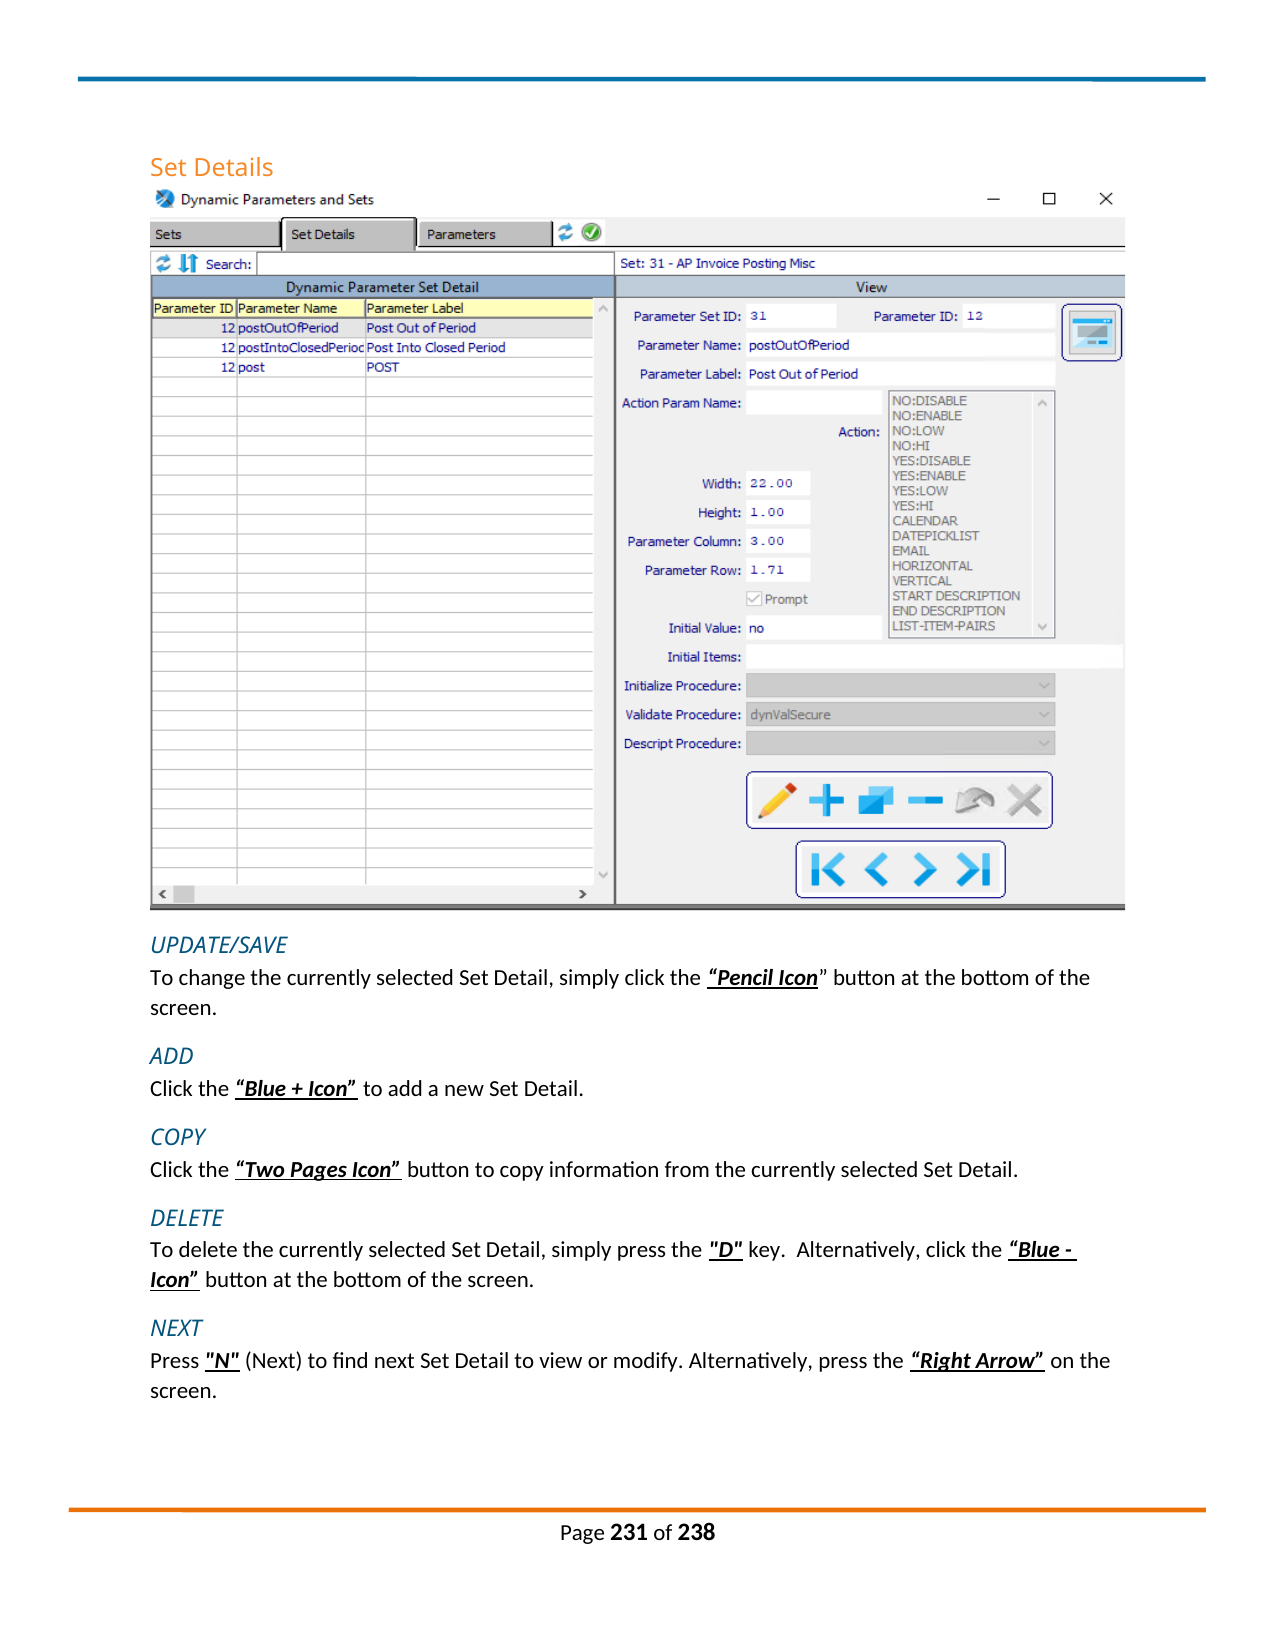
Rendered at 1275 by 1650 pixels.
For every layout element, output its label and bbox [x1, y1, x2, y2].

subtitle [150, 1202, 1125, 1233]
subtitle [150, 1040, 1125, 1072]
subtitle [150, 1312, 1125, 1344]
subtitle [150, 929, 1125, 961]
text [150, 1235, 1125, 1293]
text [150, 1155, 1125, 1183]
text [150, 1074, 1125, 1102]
picture [150, 186, 1125, 911]
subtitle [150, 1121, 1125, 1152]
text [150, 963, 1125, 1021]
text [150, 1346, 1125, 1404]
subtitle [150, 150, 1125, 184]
